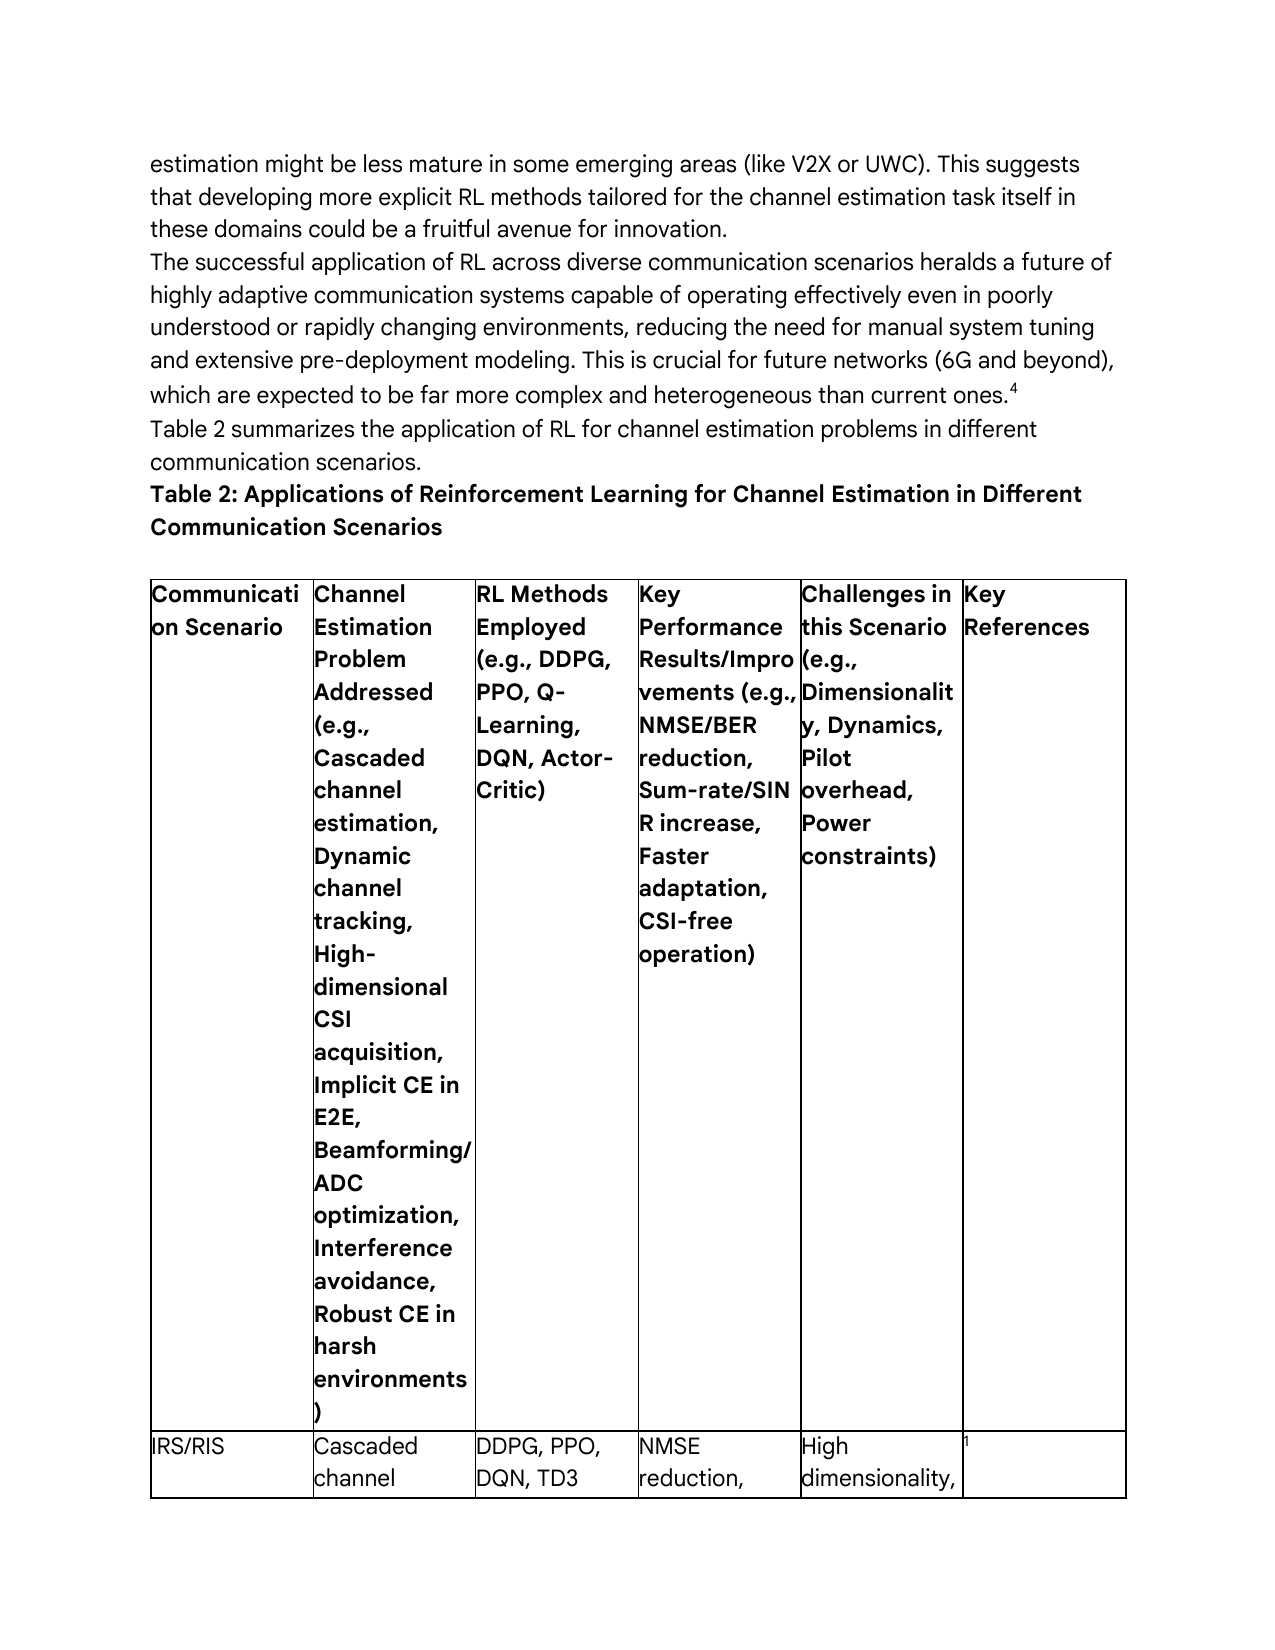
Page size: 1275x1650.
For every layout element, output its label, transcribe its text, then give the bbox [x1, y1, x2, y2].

table_header Channel Estimation Problem Addressed (e.g., Cascaded channel estimation, Dynamic channel tracking, High-dimensional CSI acquisition, Implicit CE in E2E, Beamforming/ADC optimization, Interference avoidance, Robust CE in harsh environments) [314, 580, 475, 1430]
table_header RL Methods Employed (e.g., DDPG, PPO, Q-Learning, DQN, Actor-Critic) [476, 580, 638, 1430]
table_header Challenges in this Scenario (e.g., Dimensionality, Dynamics, Pilot overhead, Power constraints) [802, 580, 962, 1430]
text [150, 150, 1125, 244]
table_cell DDPG, PPO, DQN, TD3 [476, 1432, 638, 1497]
table_header Key References [964, 580, 1125, 1430]
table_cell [314, 1432, 475, 1497]
table_cell IRS/RIS [152, 1432, 313, 1497]
text Table 2: Applications of Reinforcement Learning for Channel Estimation in Different Communication Scenarios [150, 481, 1125, 542]
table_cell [639, 1432, 800, 1497]
text The successful application of RL across diverse communication scenarios heralds a future of highly adaptive communication systems capable of operating effectively even in poorly understood or rapidly changing environments, reducing the need for manual system tuning and extensive pre-deployment modeling. This is crucial for future networks (6G and beyond), which are expected to be far more complex and heterogeneous than current ones.4 [150, 248, 1125, 411]
table_header Key Performance Results/Improvements (e.g., NMSE/BER reduction, Sum-rate/SINR increase, Faster adaptation, CSI-free operation) [639, 580, 800, 1430]
table_header Communication Scenario [152, 580, 313, 1430]
text Table 2 summarizes the application of RL for channel estimation problems in different communication scenarios. [150, 415, 1125, 477]
table_cell 1 [964, 1432, 1125, 1497]
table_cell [802, 1432, 962, 1497]
